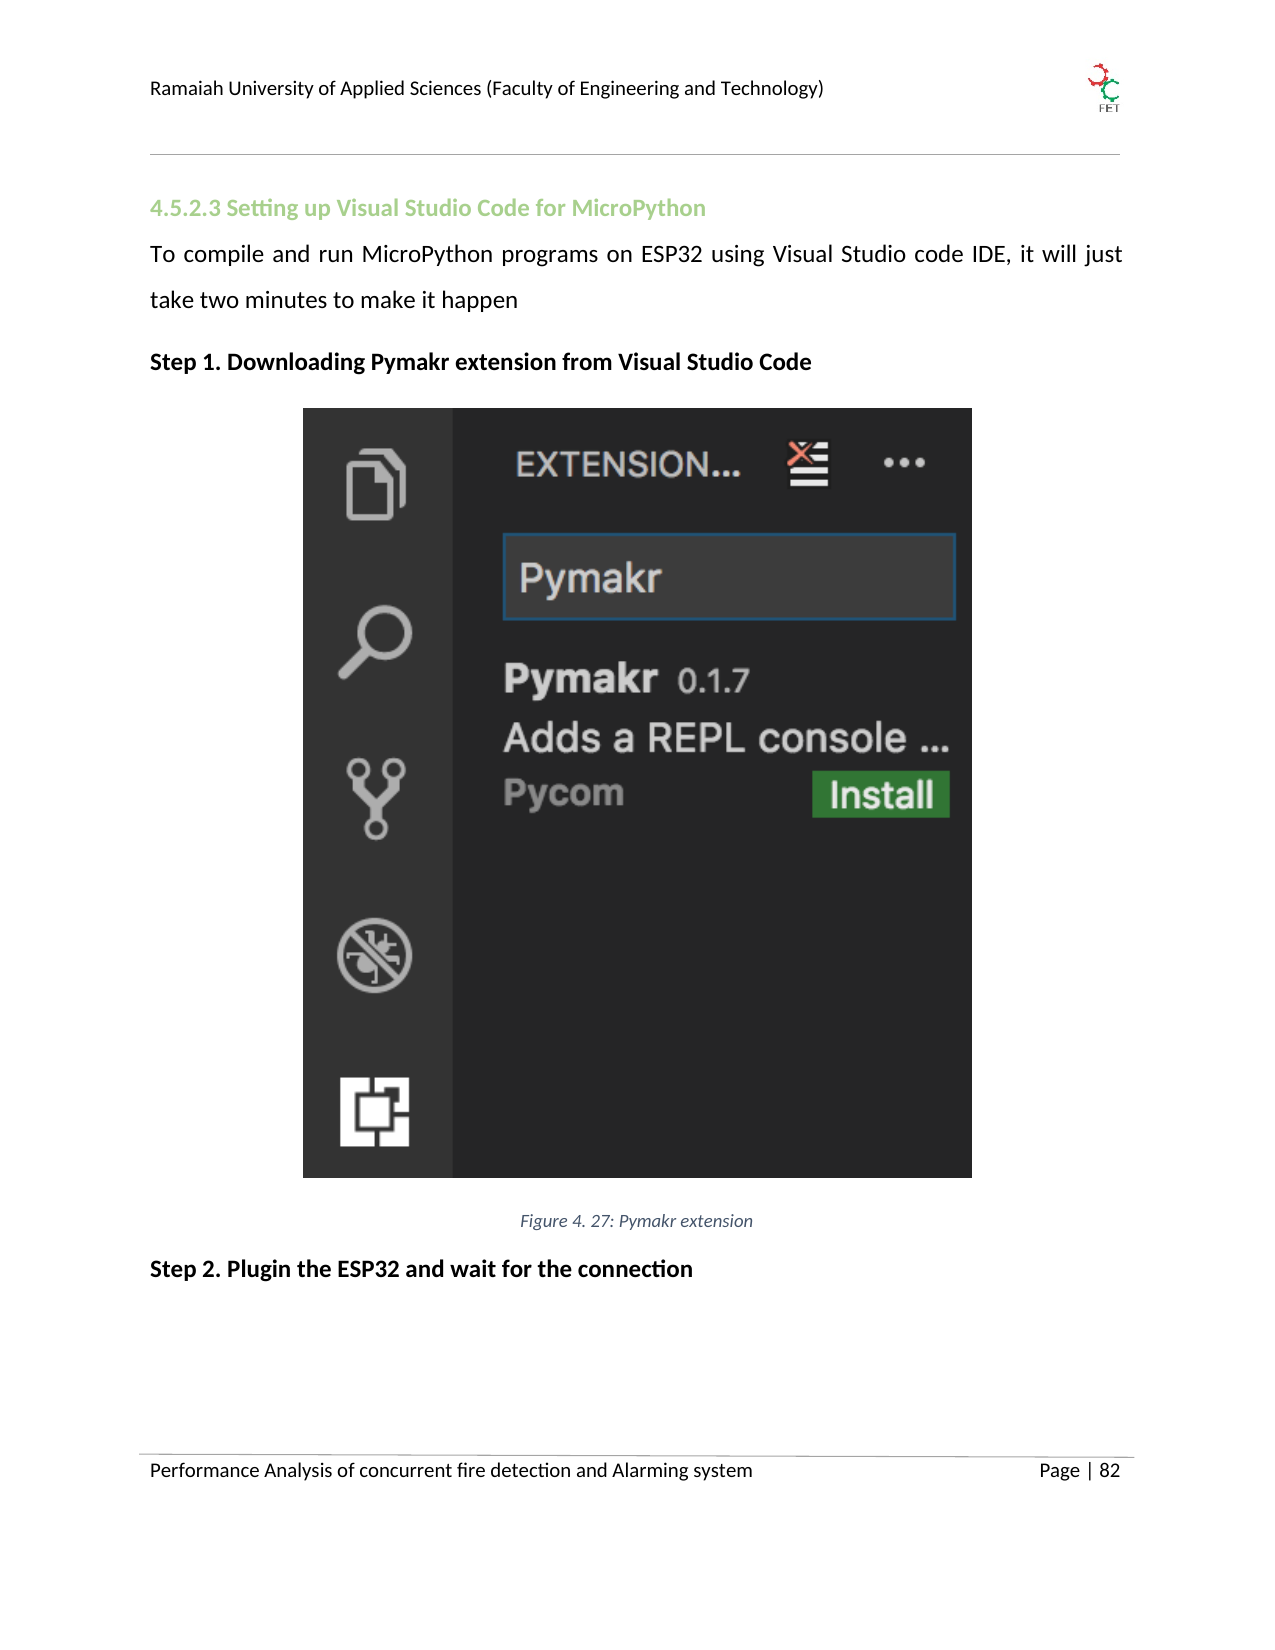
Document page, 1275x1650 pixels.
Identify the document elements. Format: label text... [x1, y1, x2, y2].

text Step 1. Downloading Pymakr extension from Visual Studio Code [150, 346, 1125, 377]
picture [1084, 57, 1125, 118]
text Figure 4. 27: Pymakr extension [150, 1209, 1125, 1232]
text To compile and run MicroPython programs on ESP32 using Visual Studio code IDE, it will just take two minutes to make it happen [150, 238, 1125, 314]
picture [303, 408, 972, 1178]
subtitle 4.5.2.3 Setting up Visual Studio Code for MicroPython [150, 192, 1125, 223]
text Step 2. Plugin the ESP32 and wait for the connection [150, 1253, 1125, 1283]
